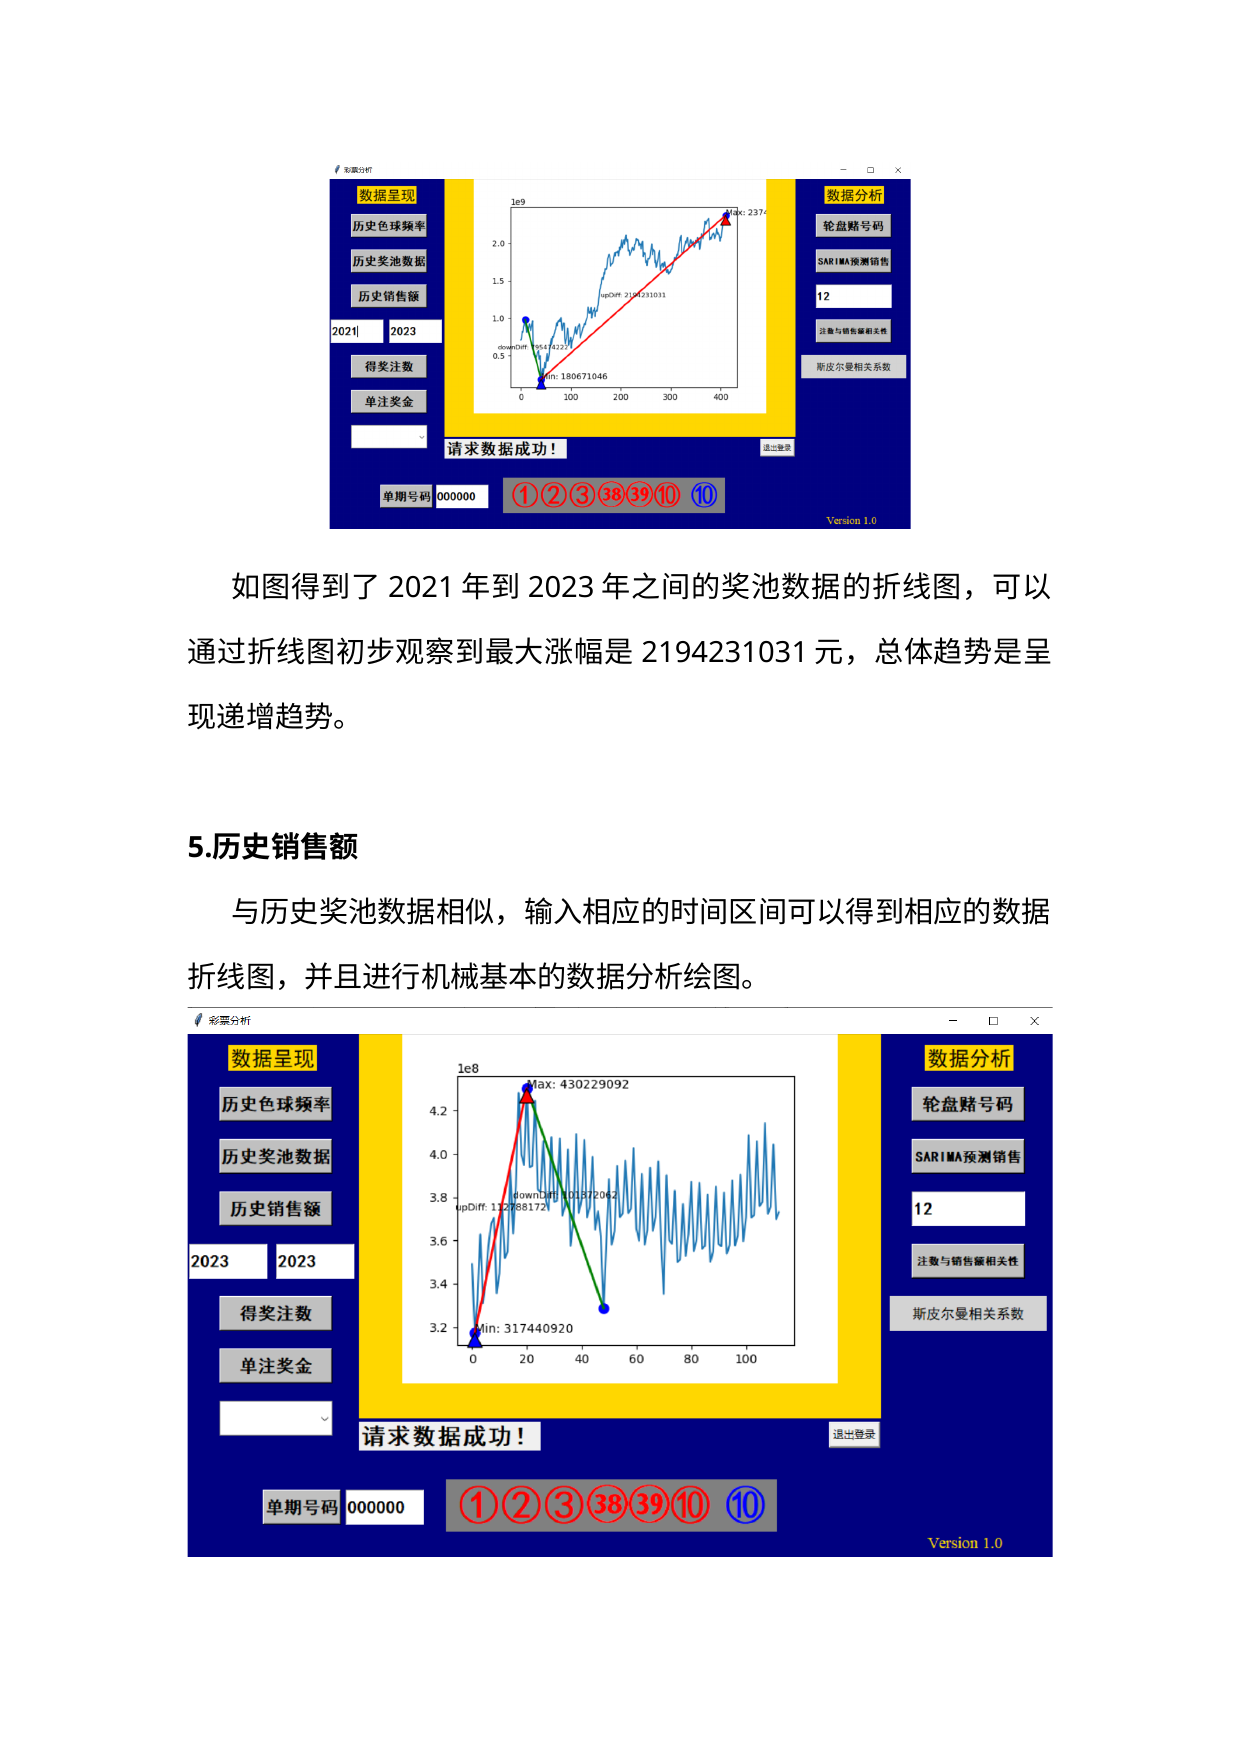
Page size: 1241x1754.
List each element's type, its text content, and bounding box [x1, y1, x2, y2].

text 5.历史销售额 [187, 812, 1053, 877]
text 如图得到了2021年到2023年之间的奖池数据的折线图，可以通过折线图初步观察到最大涨幅是2194231031元，总体趋势是呈现递增趋势。 [187, 552, 1053, 747]
text 与历史奖池数据相似，输入相应的时间区间可以得到相应的数据折线图，并且进行机械基本的数据分析绘图。 [187, 877, 1053, 1007]
picture [187, 1007, 1053, 1557]
picture [329, 162, 911, 529]
